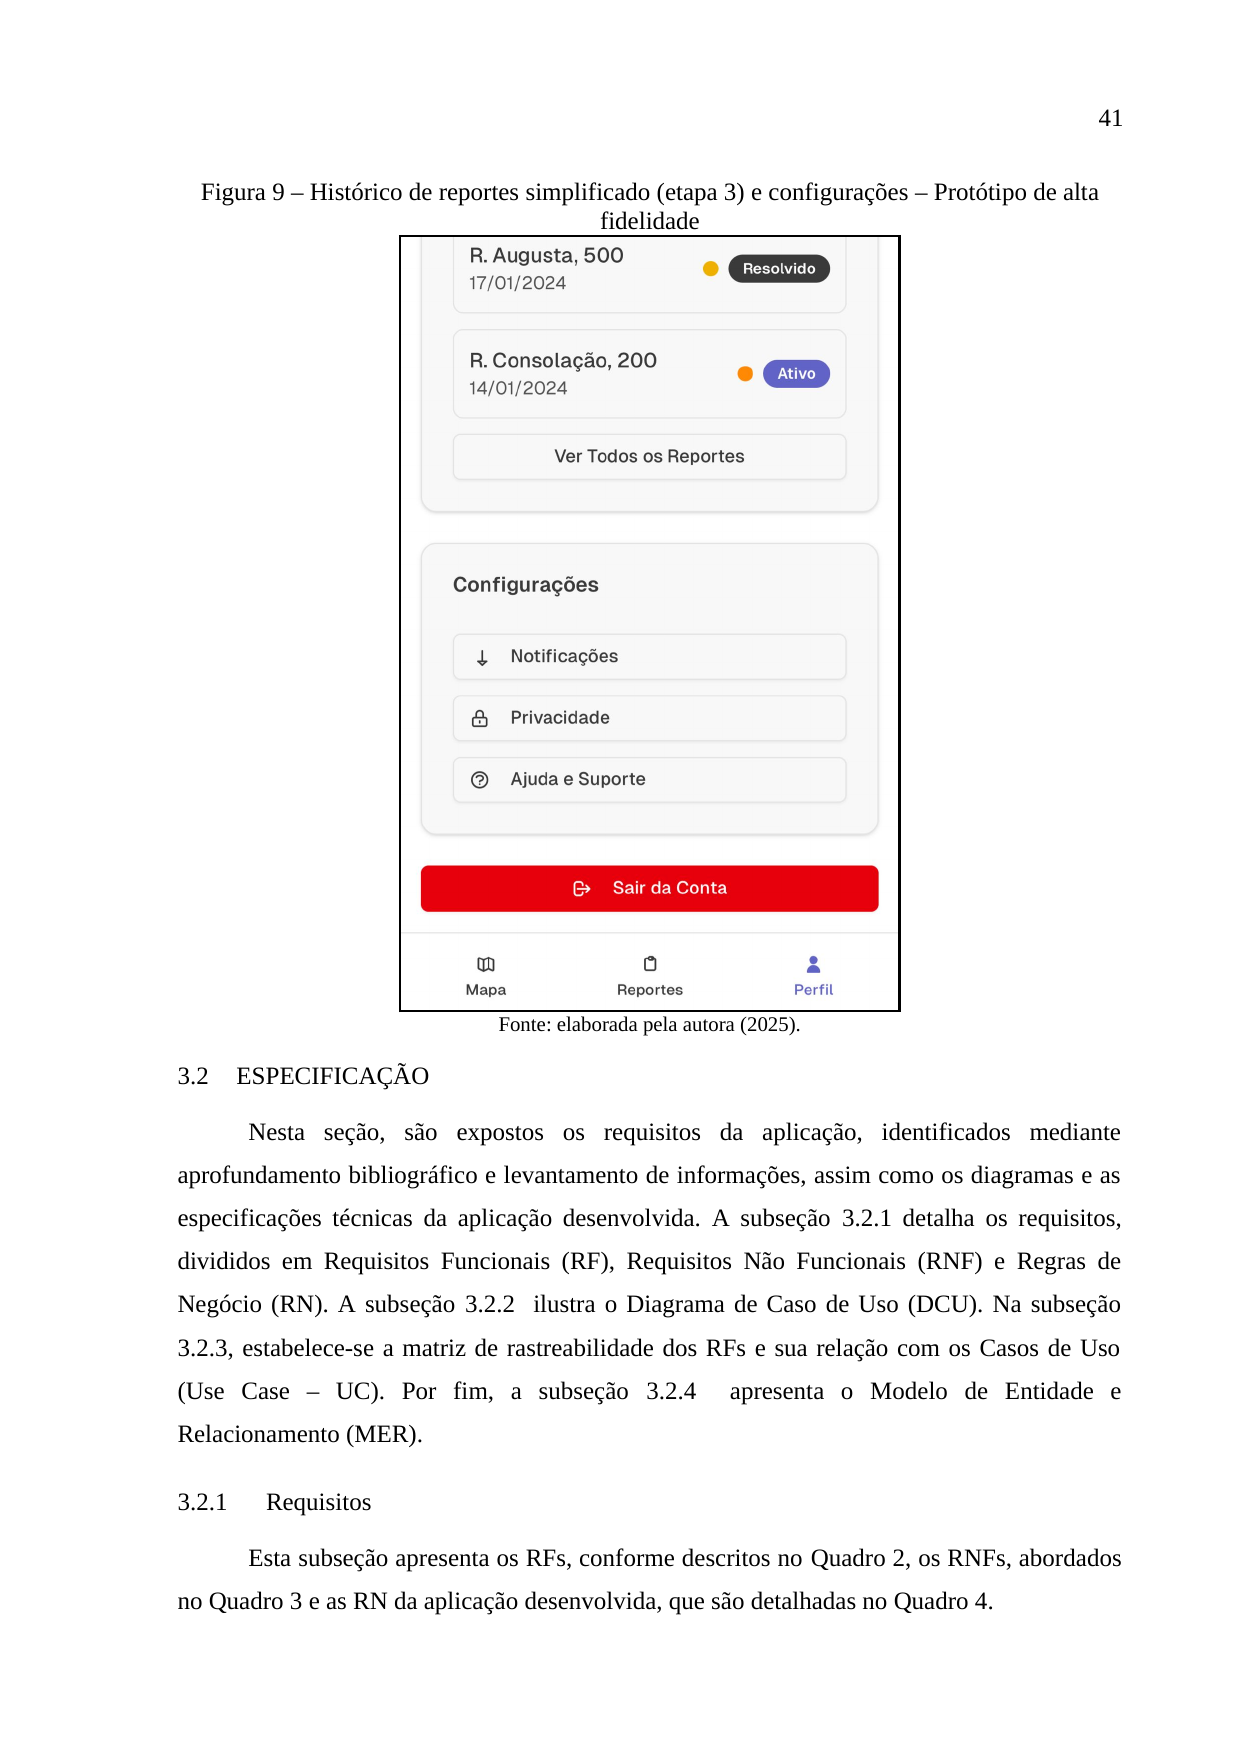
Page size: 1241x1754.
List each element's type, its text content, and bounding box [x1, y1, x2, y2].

text Nesta seção, são expostos os requisitos da aplicação, identificados mediante aprofundamento bibliográfico e levantamento de informações, assim como os diagramas e as especificações técnicas da aplicação desenvolvida. A subseção 3.2.1 detalha os requisitos, divididos em Requisitos Funcionais (RF), Requisitos Não Funcionais (RNF) e Regras de Negócio (RN). A subseção 3.2.2 ilustra o Diagrama de Caso de Uso (DCU). Na subseção 3.2.3, estabelece-se a matriz de rastreabilidade dos RFs e sua relação com os Casos de Uso (Use Case – UC). Por fim, a subseção 3.2.4 apresenta o Modelo de Entidade e Relacionamento (MER). [177, 1117, 1122, 1448]
subtitle Requisitos [177, 1487, 1122, 1516]
text Esta subseção apresenta os RFs, conforme descritos no Quadro 2, os RNFs, abordados no Quadro 3 e as RN da aplicação desenvolvida, que são detalhadas no Quadro 4. [177, 1543, 1122, 1614]
text Fonte: elaborada pela autora (2025). [177, 1012, 1122, 1036]
picture [401, 237, 898, 1010]
subtitle ESPECIFICAÇÃO [177, 1061, 1122, 1090]
